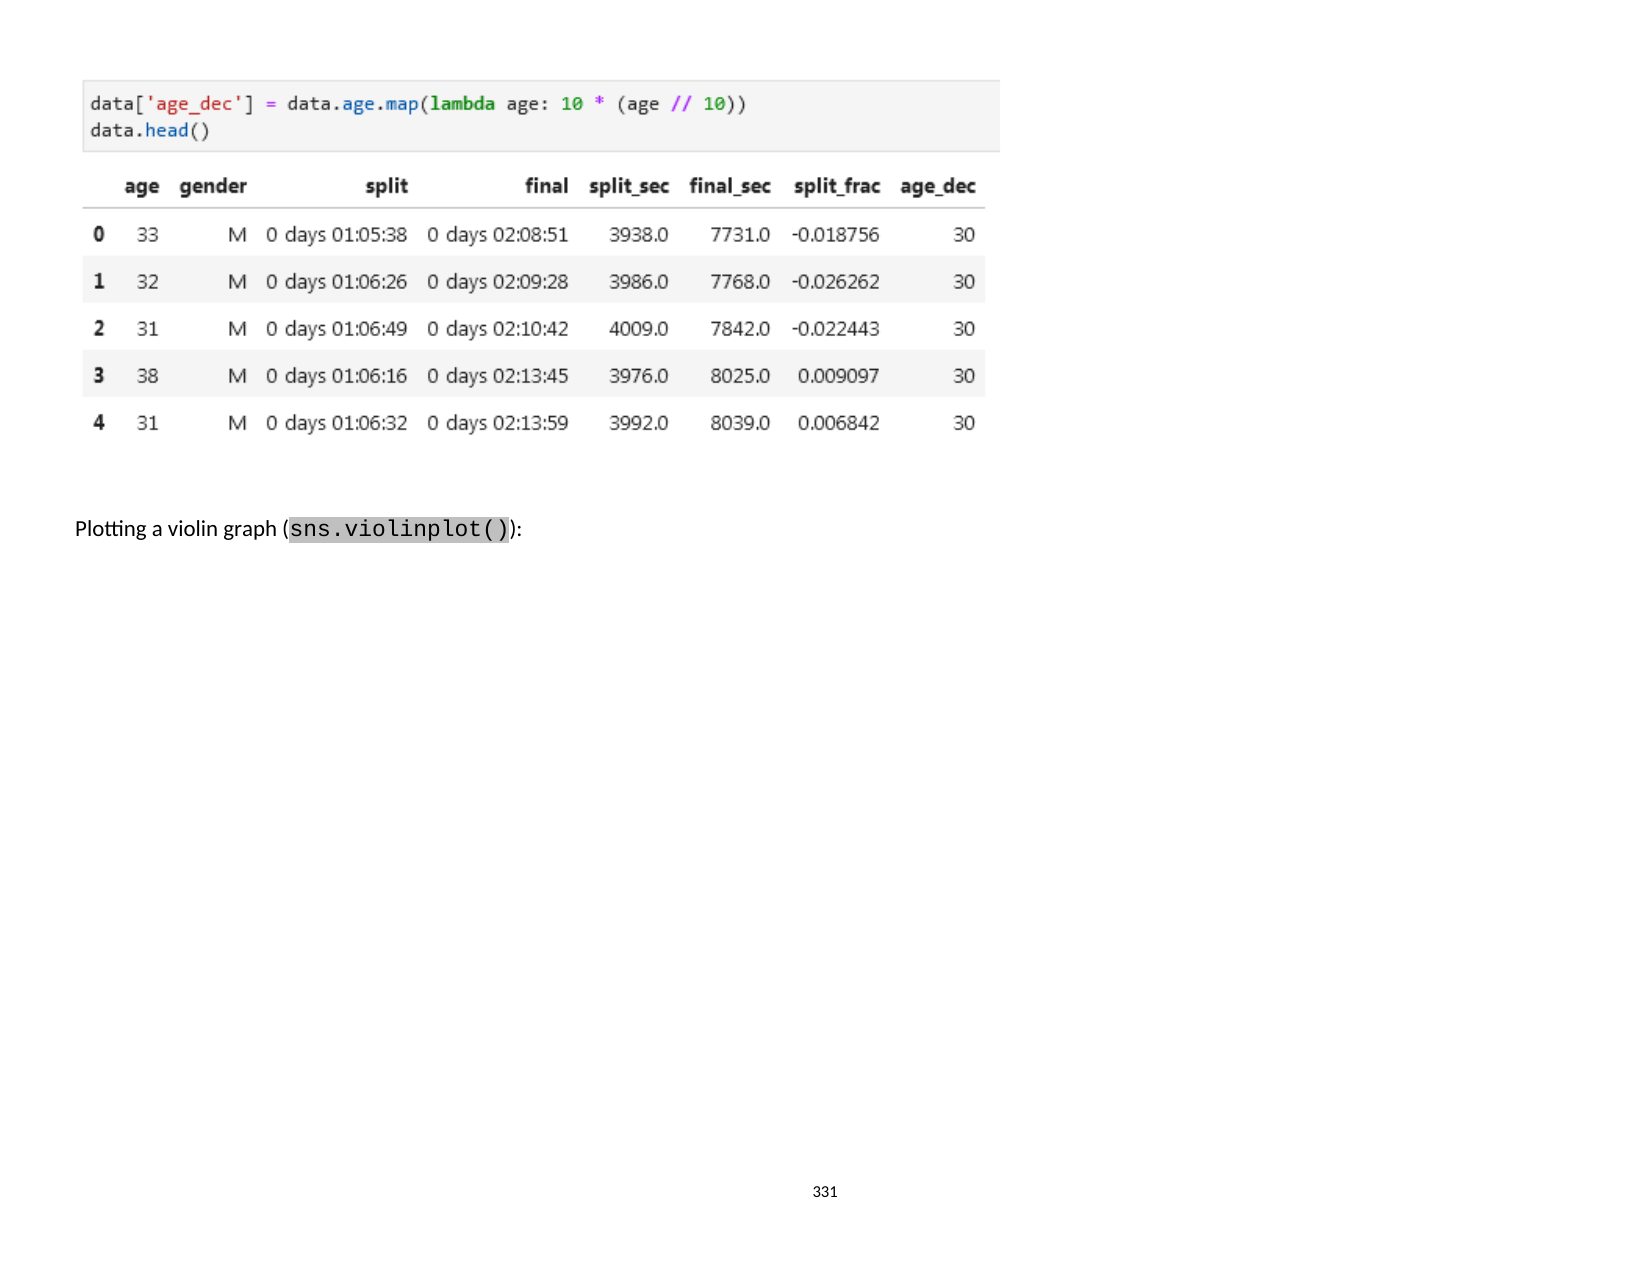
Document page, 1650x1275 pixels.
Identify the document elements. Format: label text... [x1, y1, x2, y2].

text Plotting a violin graph (sns.violinplot()): [75, 514, 1575, 543]
picture [75, 75, 1001, 449]
